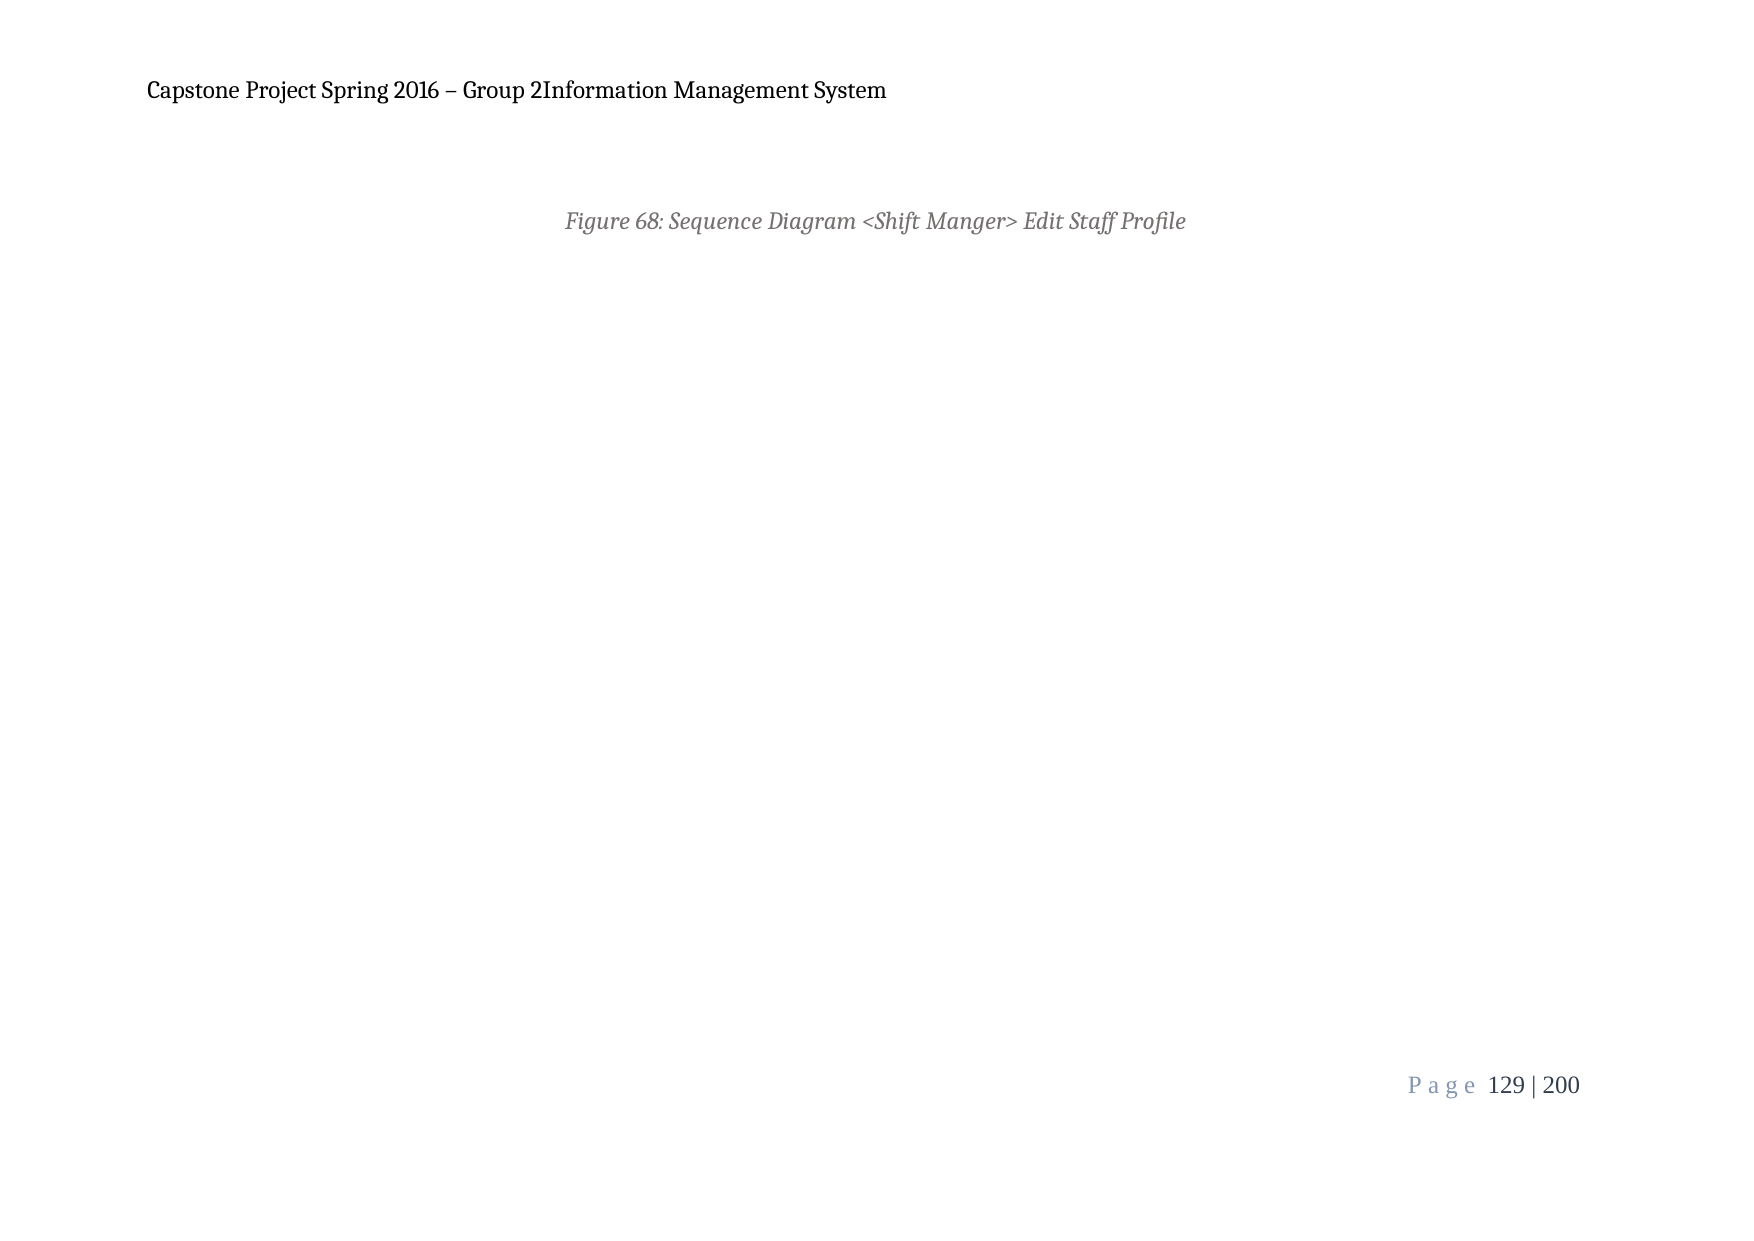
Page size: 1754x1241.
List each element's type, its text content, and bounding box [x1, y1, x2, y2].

text Figure 68: Sequence Diagram <Shift Manger> Edit Staff Profile [147, 207, 1607, 236]
